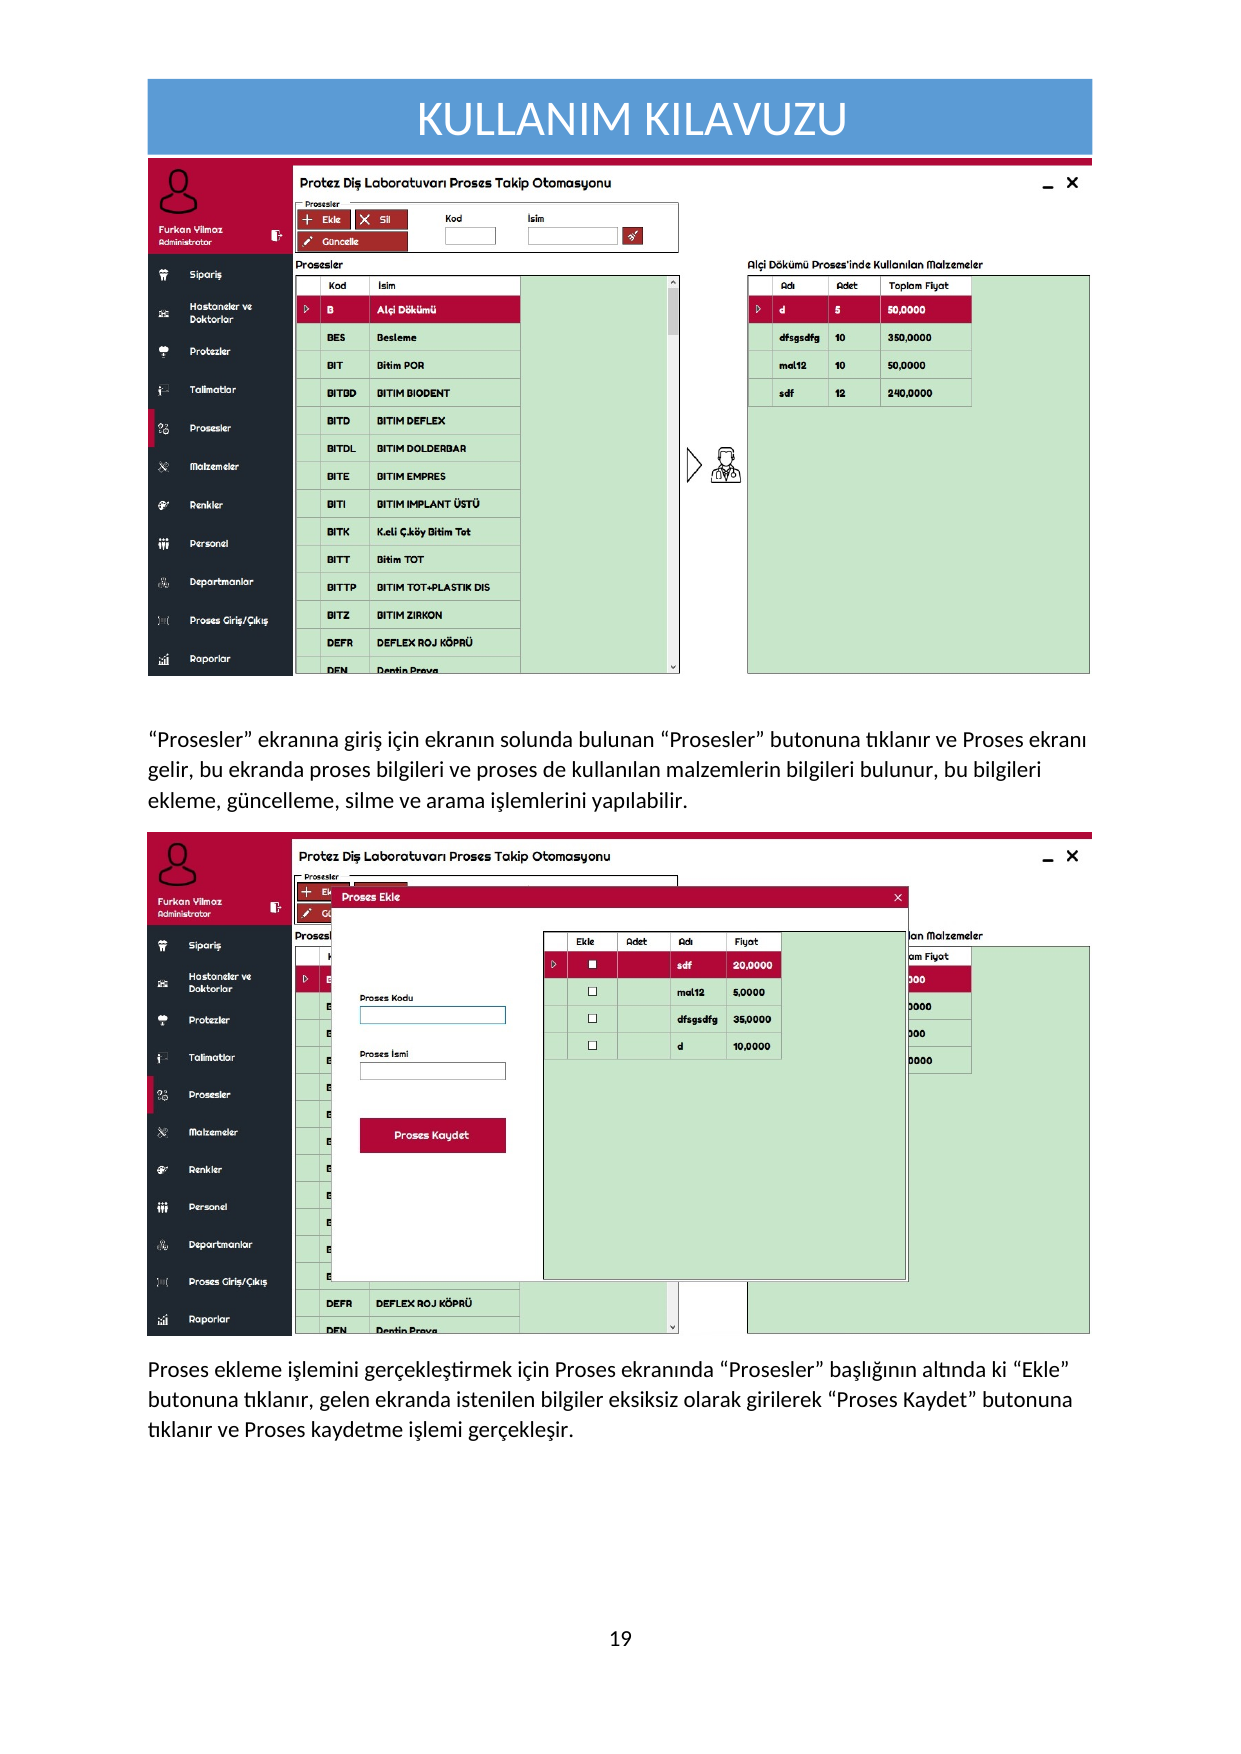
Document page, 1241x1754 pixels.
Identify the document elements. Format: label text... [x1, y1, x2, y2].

picture [148, 158, 1092, 676]
text Proses ekleme işlemini gerçekleştirmek için Proses ekranında “Prosesler” başlığının altında ki “Ekle” butonuna tıklanır, gelen ekranda istenilen bilgiler eksiksiz olarak girilerek “Proses Kaydet” butonuna tıklanır ve Proses kaydetme işlemi gerçekleşir. [148, 1355, 1093, 1443]
text “Prosesler” ekranına giriş için ekranın solunda bulunan “Prosesler” butonuna tıklanır ve Proses ekranı gelir, bu ekranda proses bilgileri ve proses de kullanılan malzemlerin bilgileri bulunur, bu bilgileri ekleme, güncelleme, silme ve arama işlemlerini yapılabilir. [148, 725, 1093, 814]
picture [147, 832, 1092, 1336]
